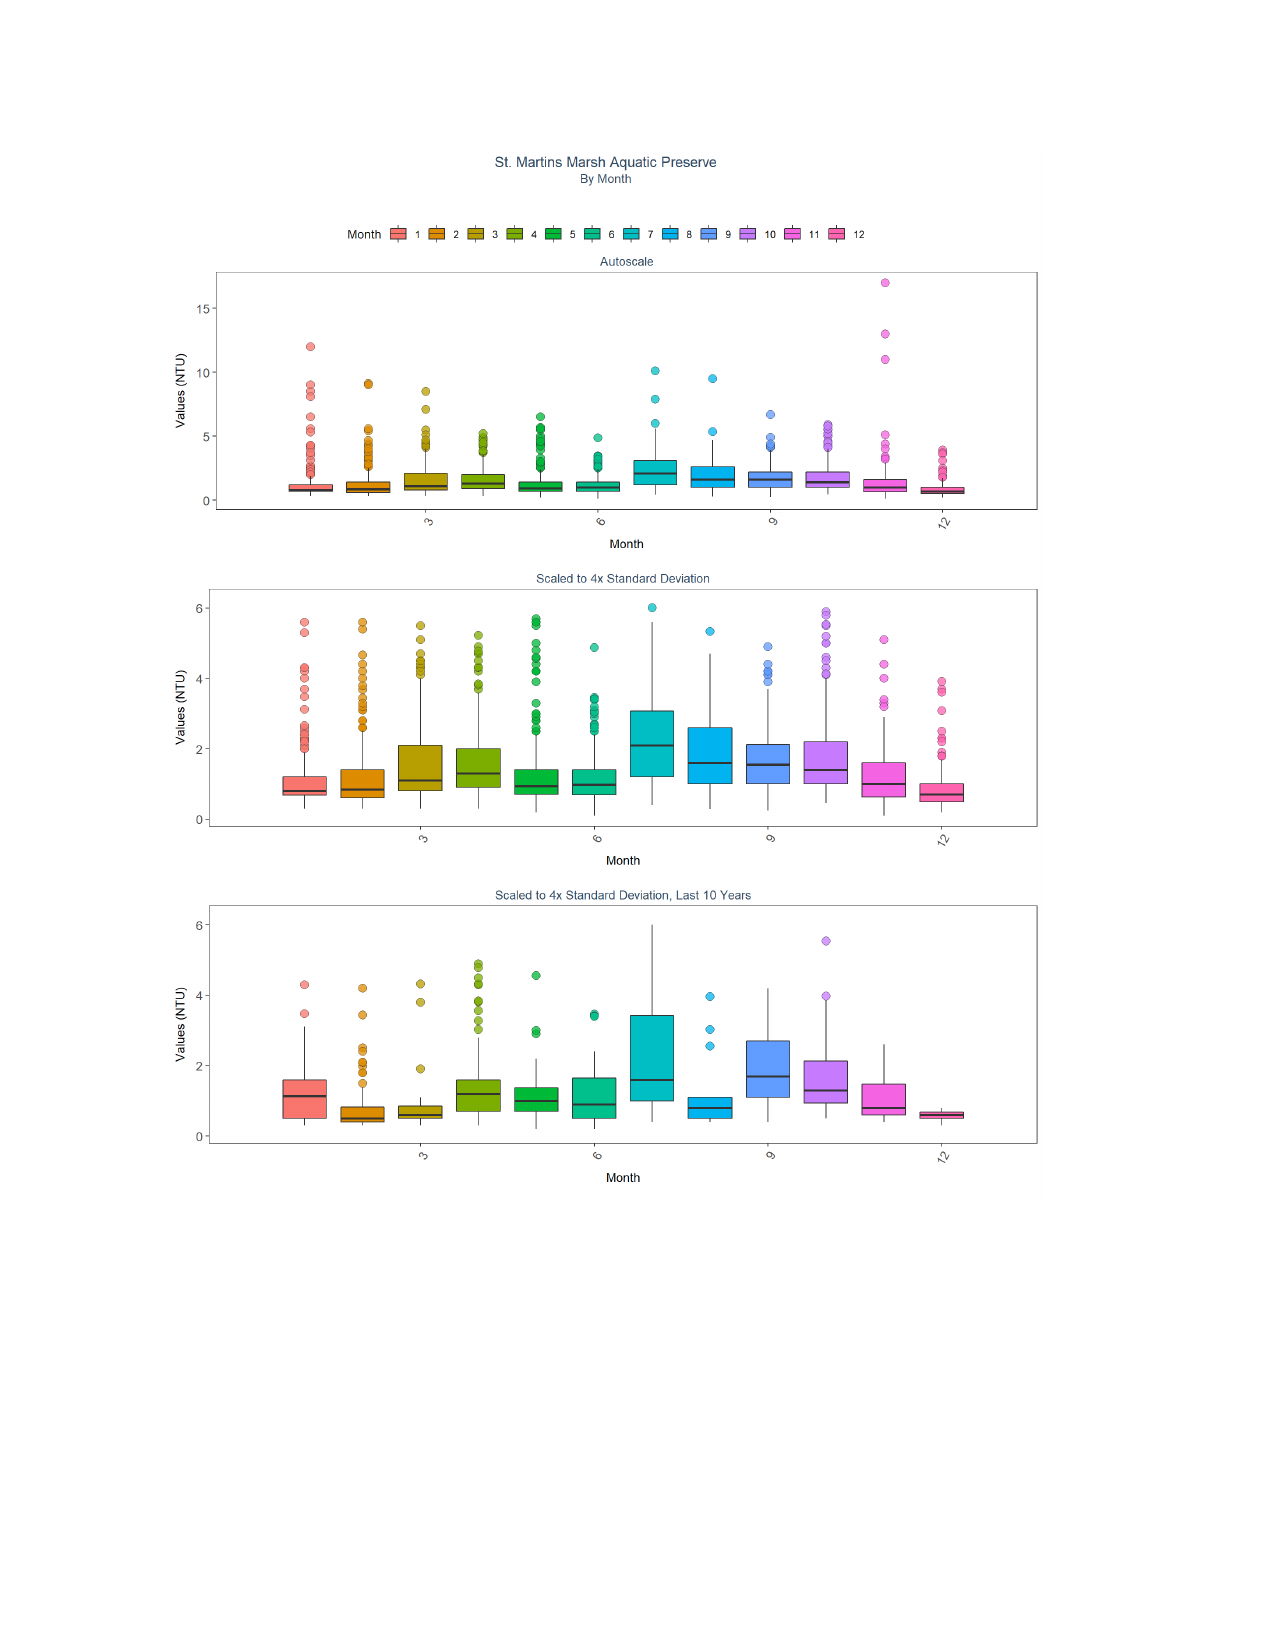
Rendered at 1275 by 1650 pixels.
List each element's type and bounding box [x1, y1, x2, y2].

picture [168, 150, 1044, 1200]
